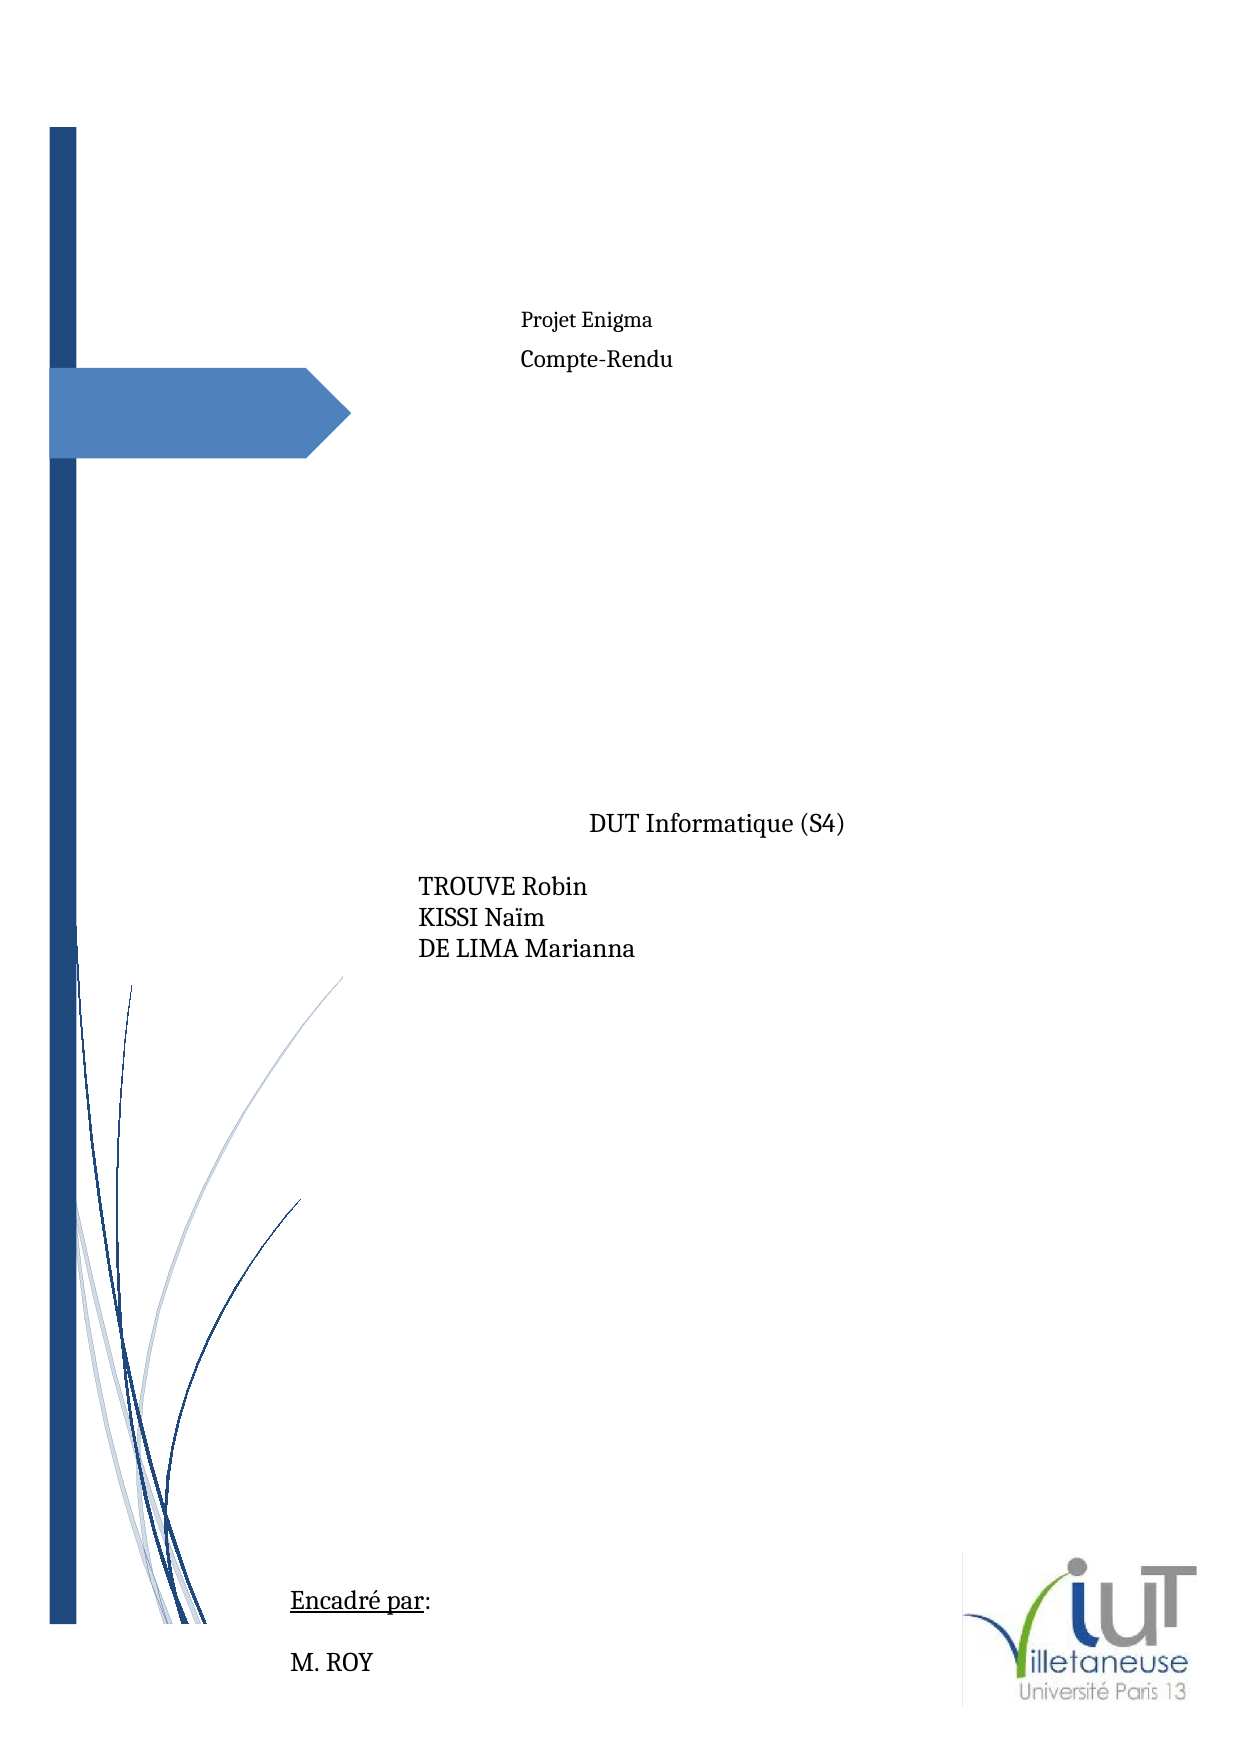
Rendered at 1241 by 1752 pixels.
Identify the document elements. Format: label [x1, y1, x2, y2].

picture [962, 1553, 1197, 1706]
